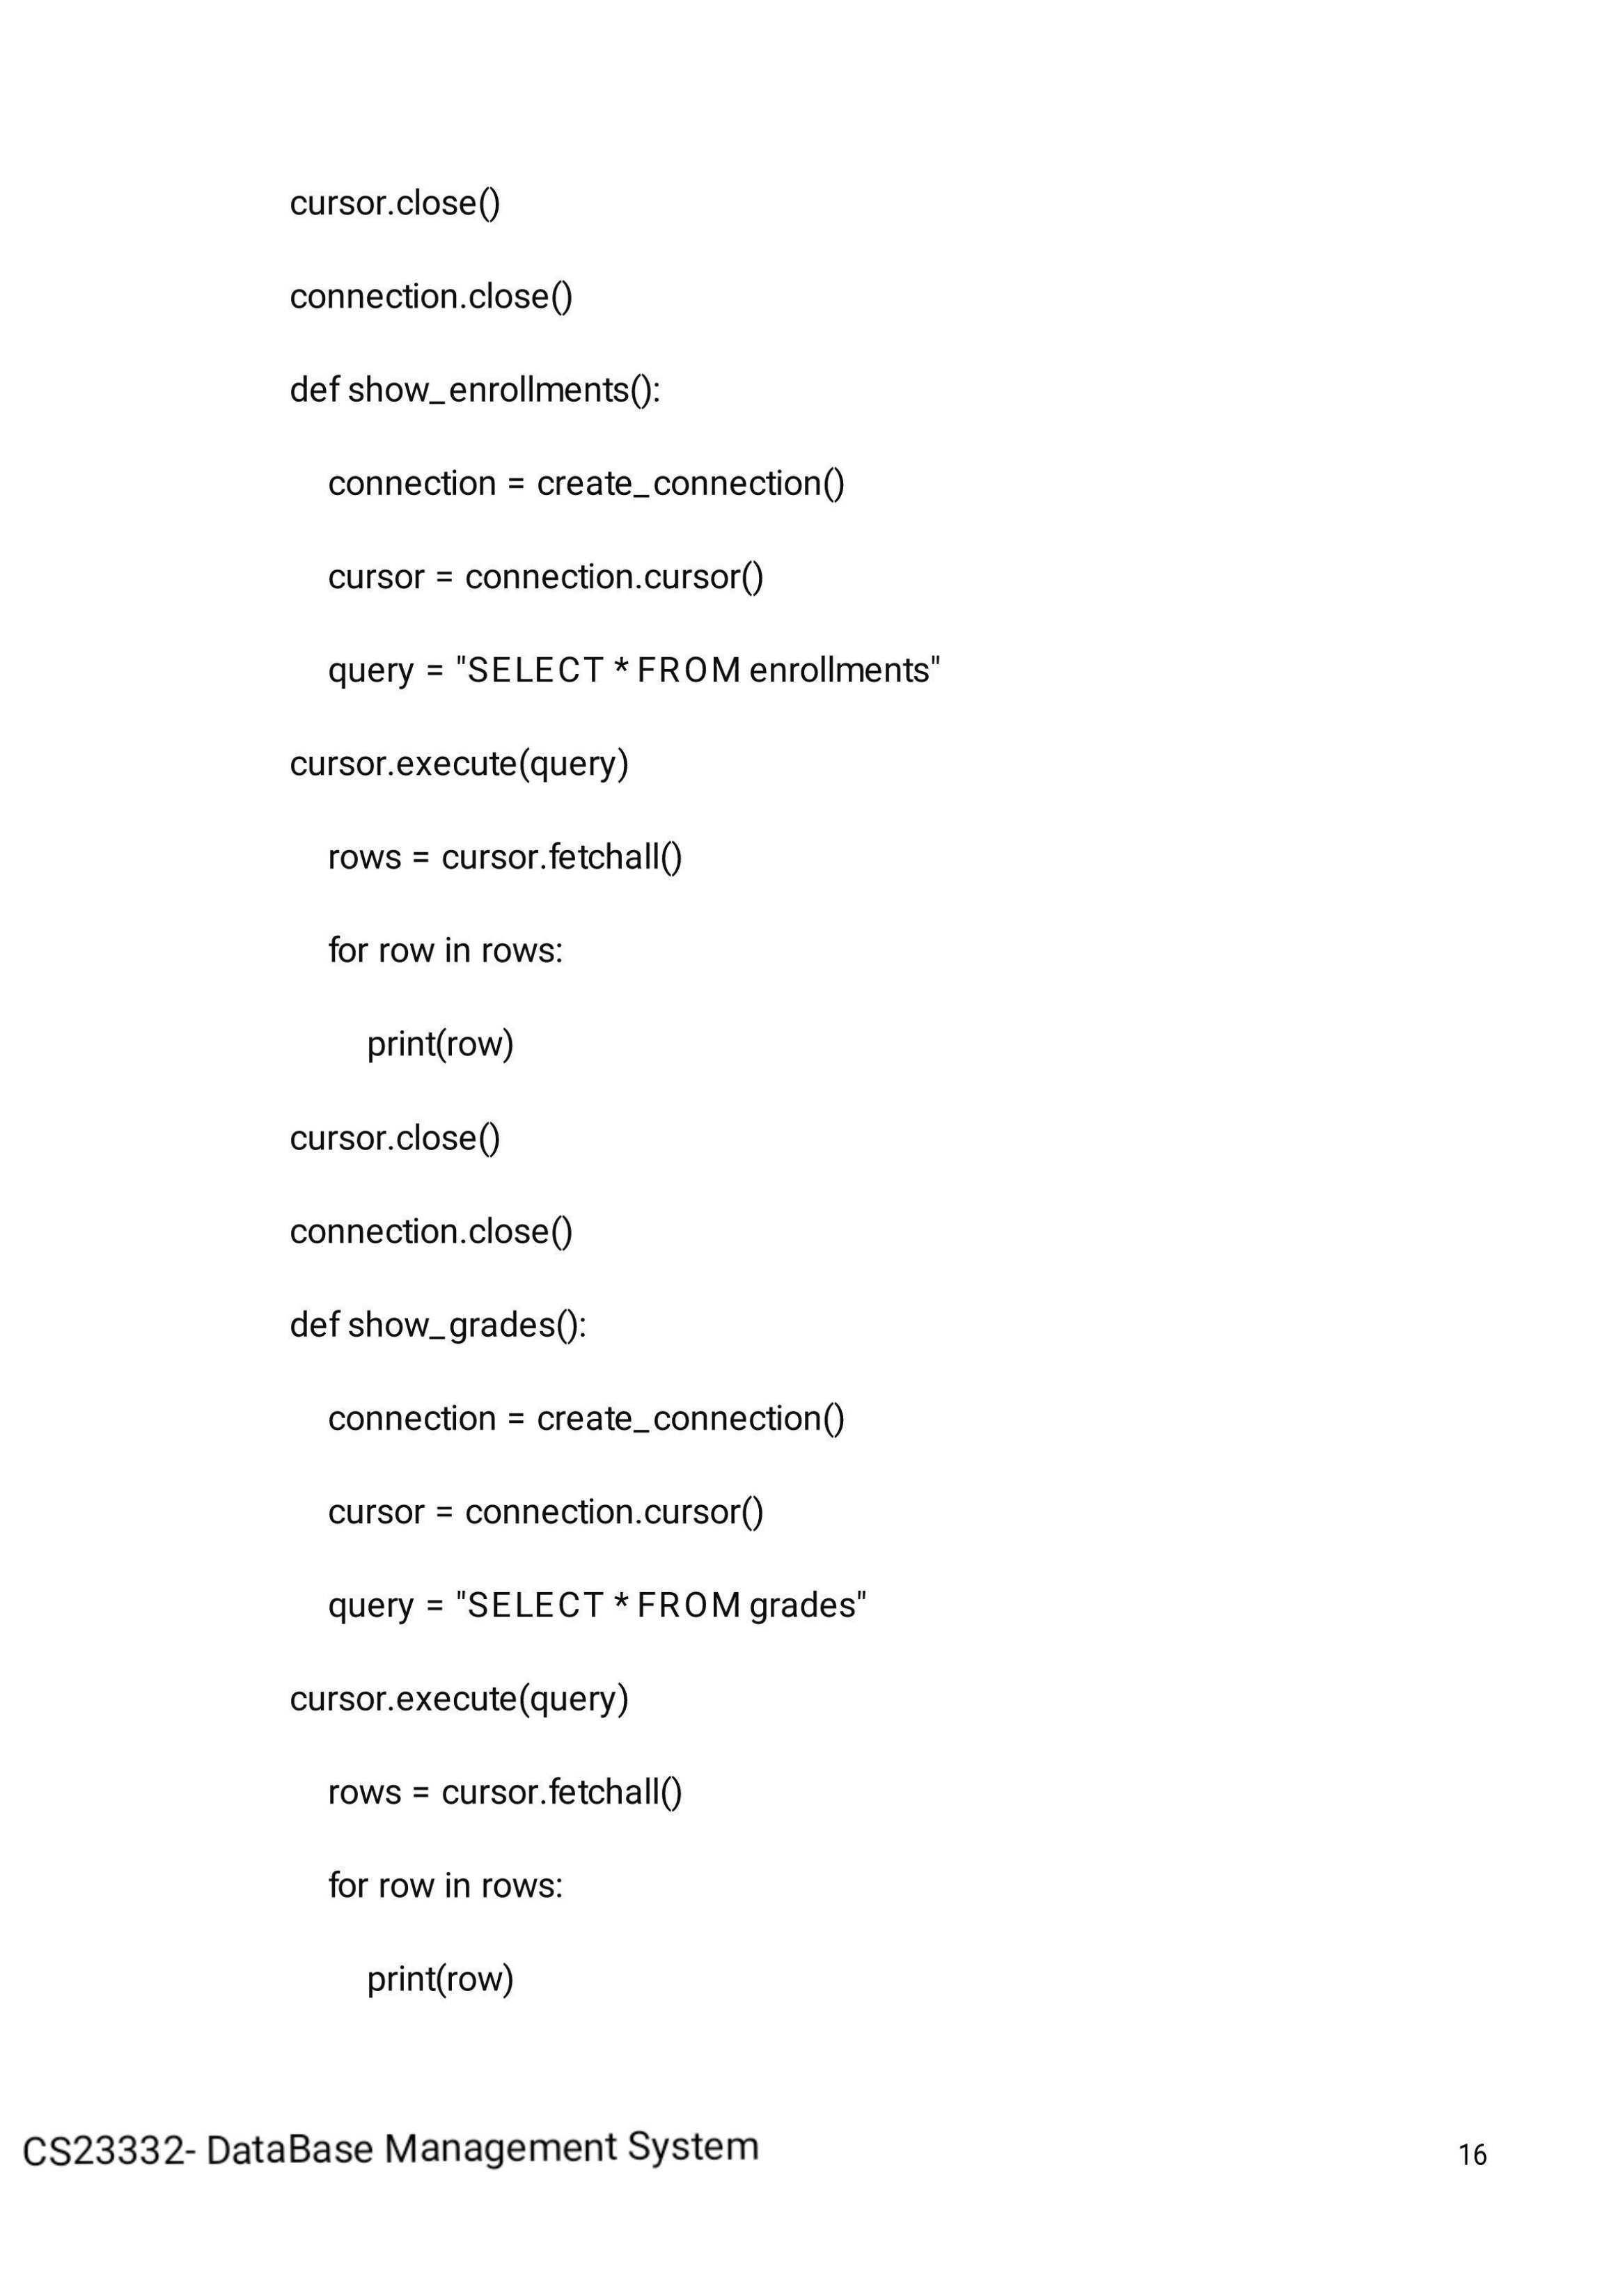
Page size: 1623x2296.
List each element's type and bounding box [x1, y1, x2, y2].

picture [22, 185, 1489, 2171]
